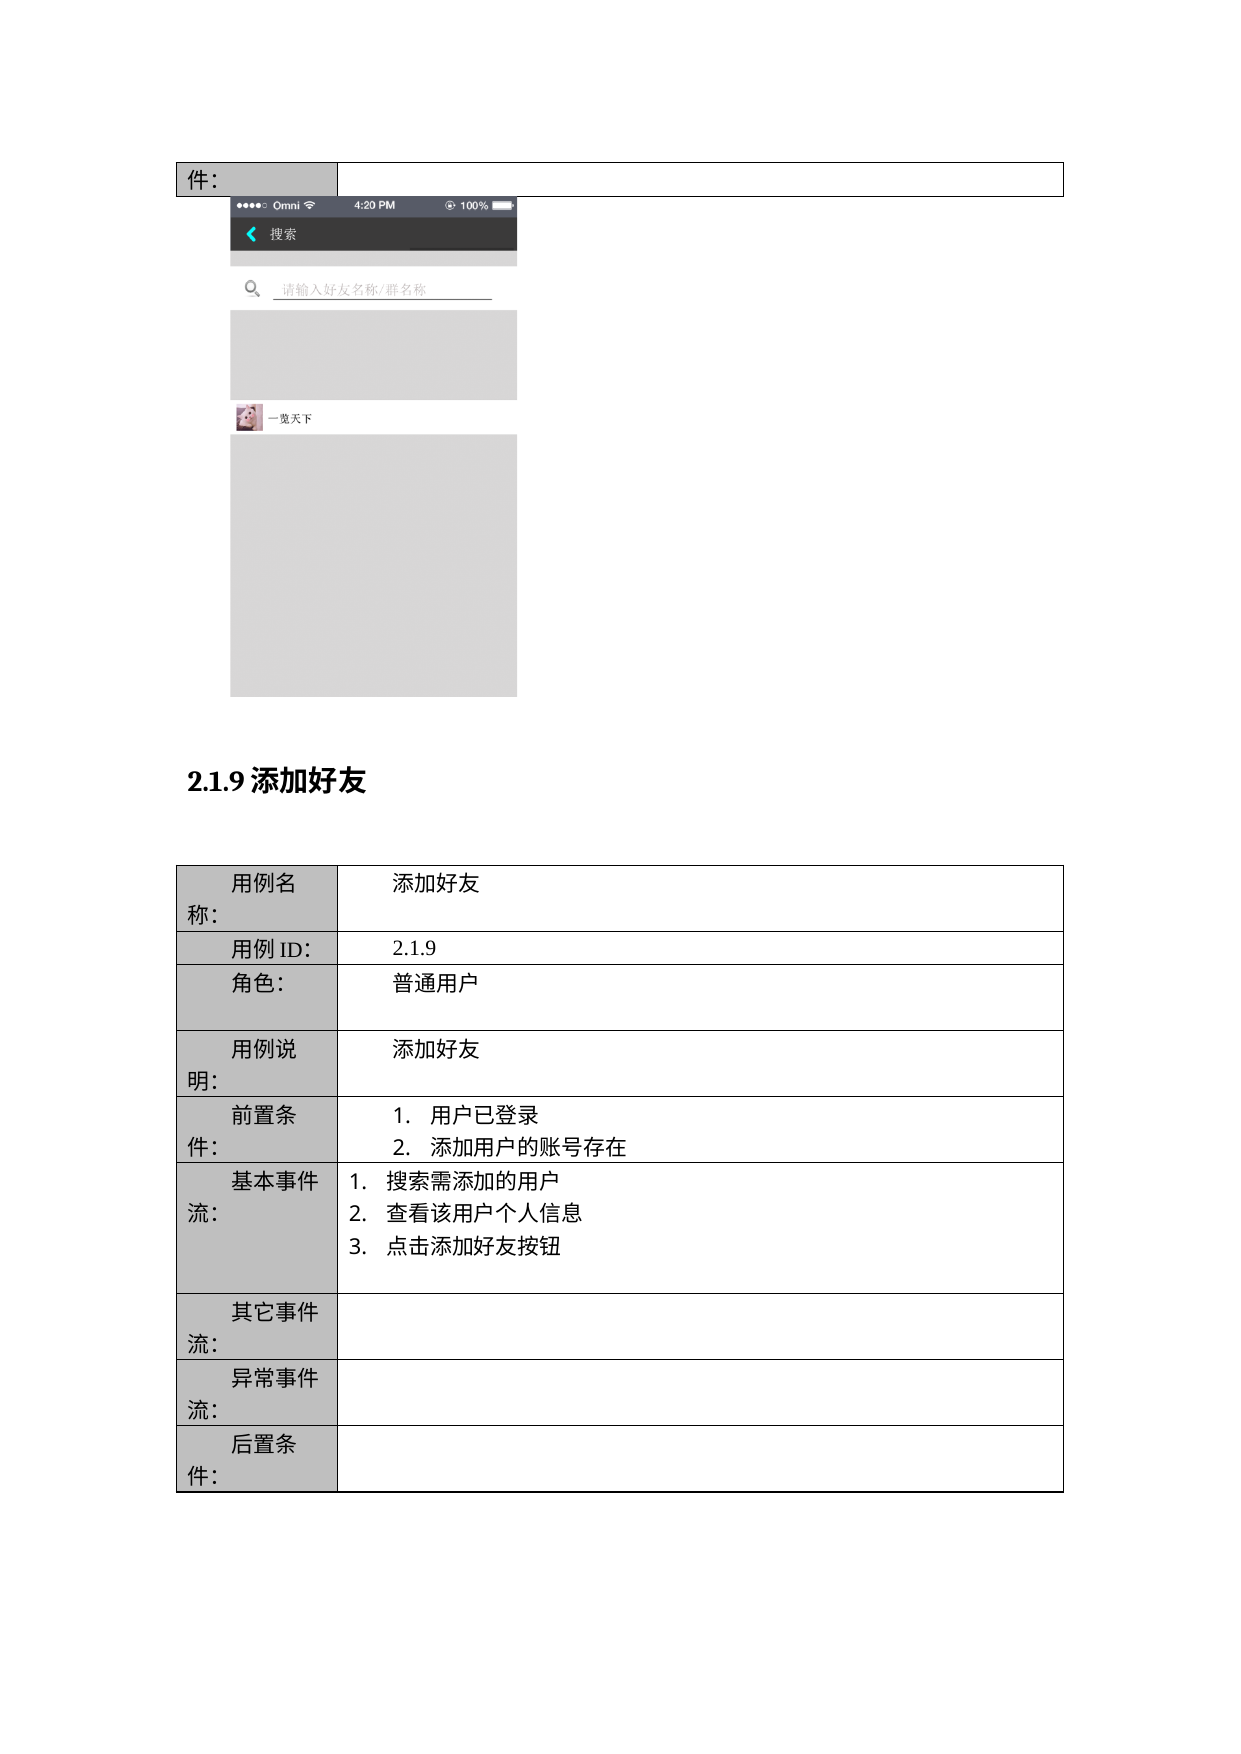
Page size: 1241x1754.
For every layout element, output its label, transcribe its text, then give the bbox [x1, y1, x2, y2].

table_cell 前置条件： [177, 1097, 337, 1162]
table_cell 异常事件流： [177, 1360, 337, 1425]
table_header 添加好友 [338, 866, 1063, 931]
table_cell 后置条件： [177, 163, 337, 196]
table_cell 基本事件流： [177, 1163, 337, 1293]
table_cell 后置条件： [177, 1426, 337, 1491]
table_cell [338, 1426, 1063, 1491]
table_cell [338, 1294, 1063, 1359]
table_cell [338, 163, 1063, 196]
table_cell 用例说明： [177, 1031, 337, 1096]
picture [230, 196, 518, 697]
table_header 用例名称： [177, 866, 337, 931]
table_cell 用户已登录 添加用户的账号存在 [338, 1097, 1063, 1162]
table_cell 2.1.9 [338, 932, 1063, 964]
table_cell 添加好友 [338, 1031, 1063, 1096]
table_cell [338, 1360, 1063, 1425]
table_cell 搜索需添加的用户 查看该用户个人信息 点击添加好友按钮 [338, 1163, 1063, 1293]
table_cell 用例ID： [177, 932, 337, 964]
table_cell 其它事件流： [177, 1294, 337, 1359]
subtitle 2.1.9添加好友 [187, 746, 1053, 811]
table_cell 角色： [177, 965, 337, 1030]
table_cell 普通用户 [338, 965, 1063, 1030]
